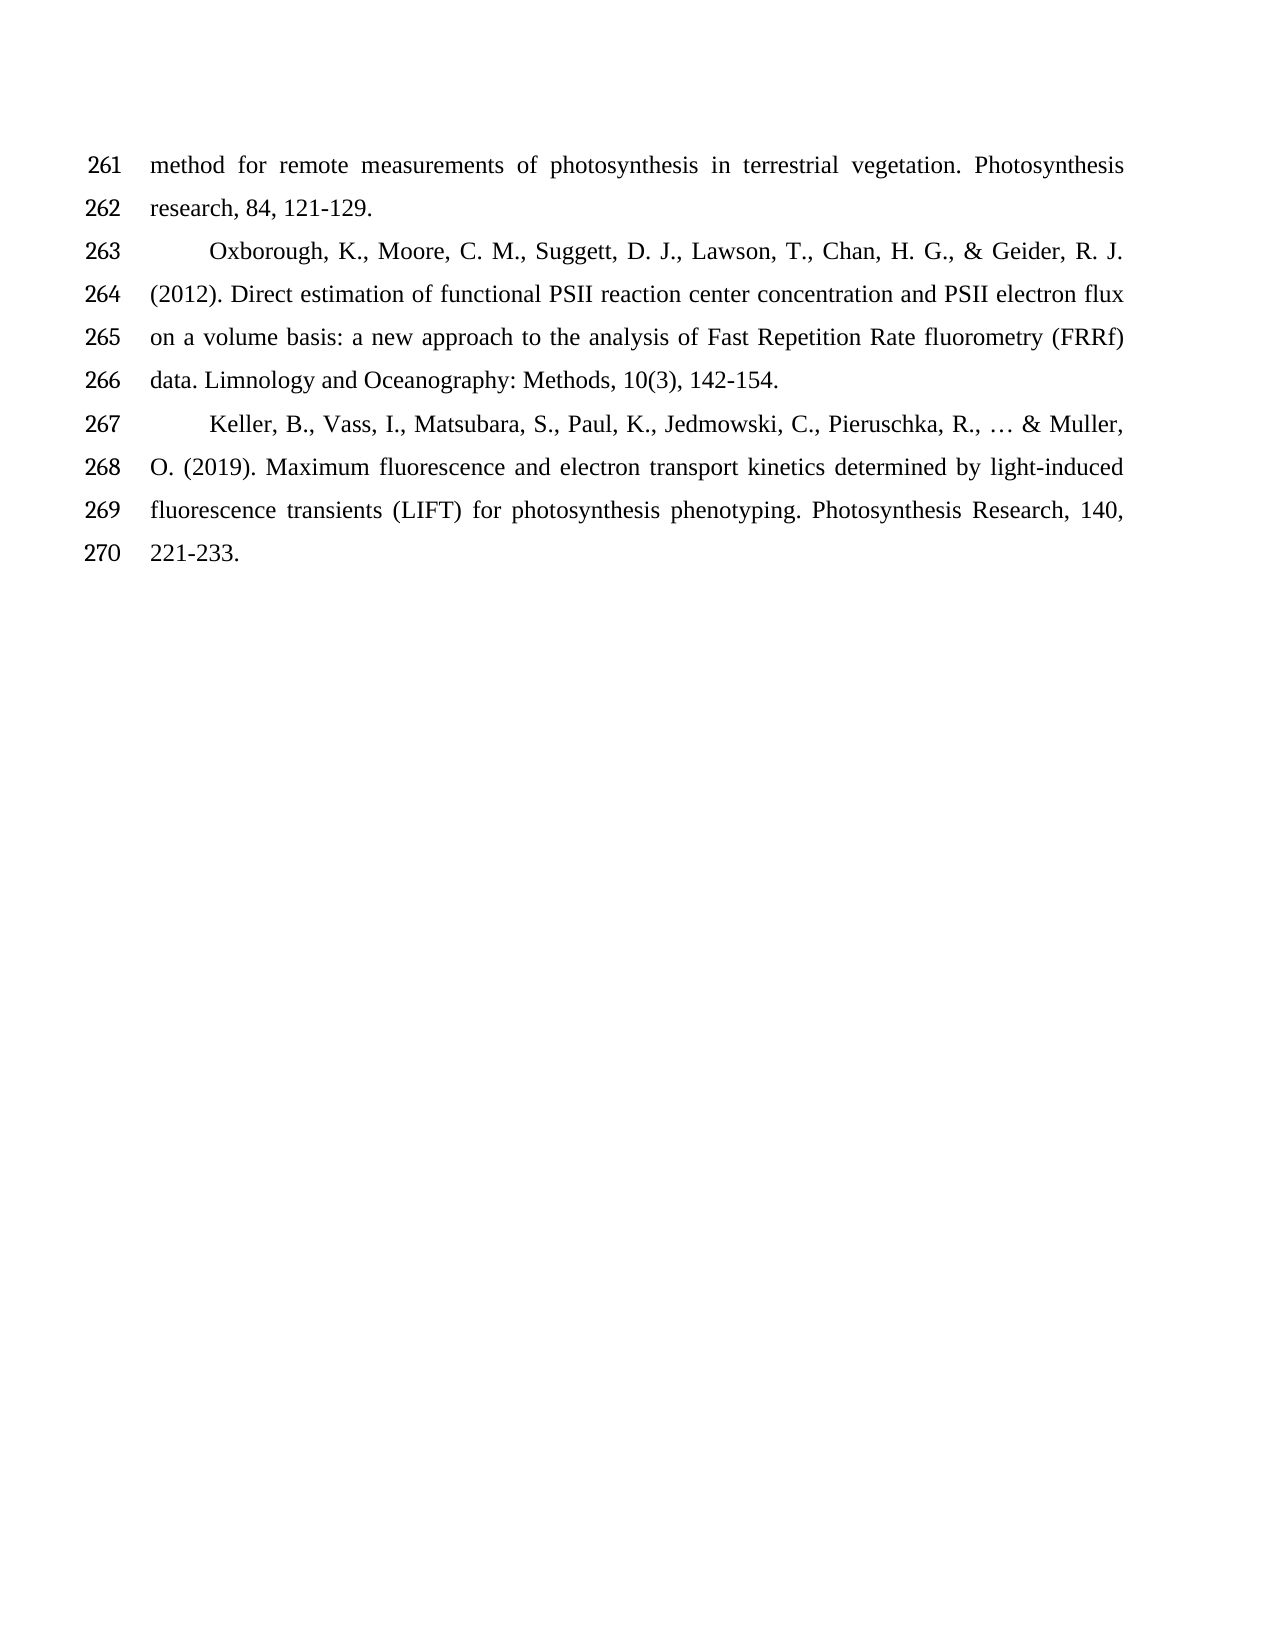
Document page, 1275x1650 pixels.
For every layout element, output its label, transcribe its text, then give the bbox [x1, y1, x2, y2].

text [150, 150, 1125, 222]
text Keller, B., Vass, I., Matsubara, S., Paul, K., Jedmowski, C., Pieruschka, R., … & Muller, O. (2019). Maximum fluorescence and electron transport kinetics determined by light-induced fluorescence transients (LIFT) for photosynthesis phenotyping. Photosynthesis Research, 140, 221-233. [150, 409, 1125, 567]
text Oxborough, K., Moore, C. M., Suggett, D. J., Lawson, T., Chan, H. G., & Geider, R. J. (2012). Direct estimation of functional PSII reaction center concentration and PSII electron flux on a volume basis: a new approach to the analysis of Fast Repetition Rate fluorometry (FRRf) data. Limnology and Oceanography: Methods, 10(3), 142-154. [150, 236, 1125, 394]
